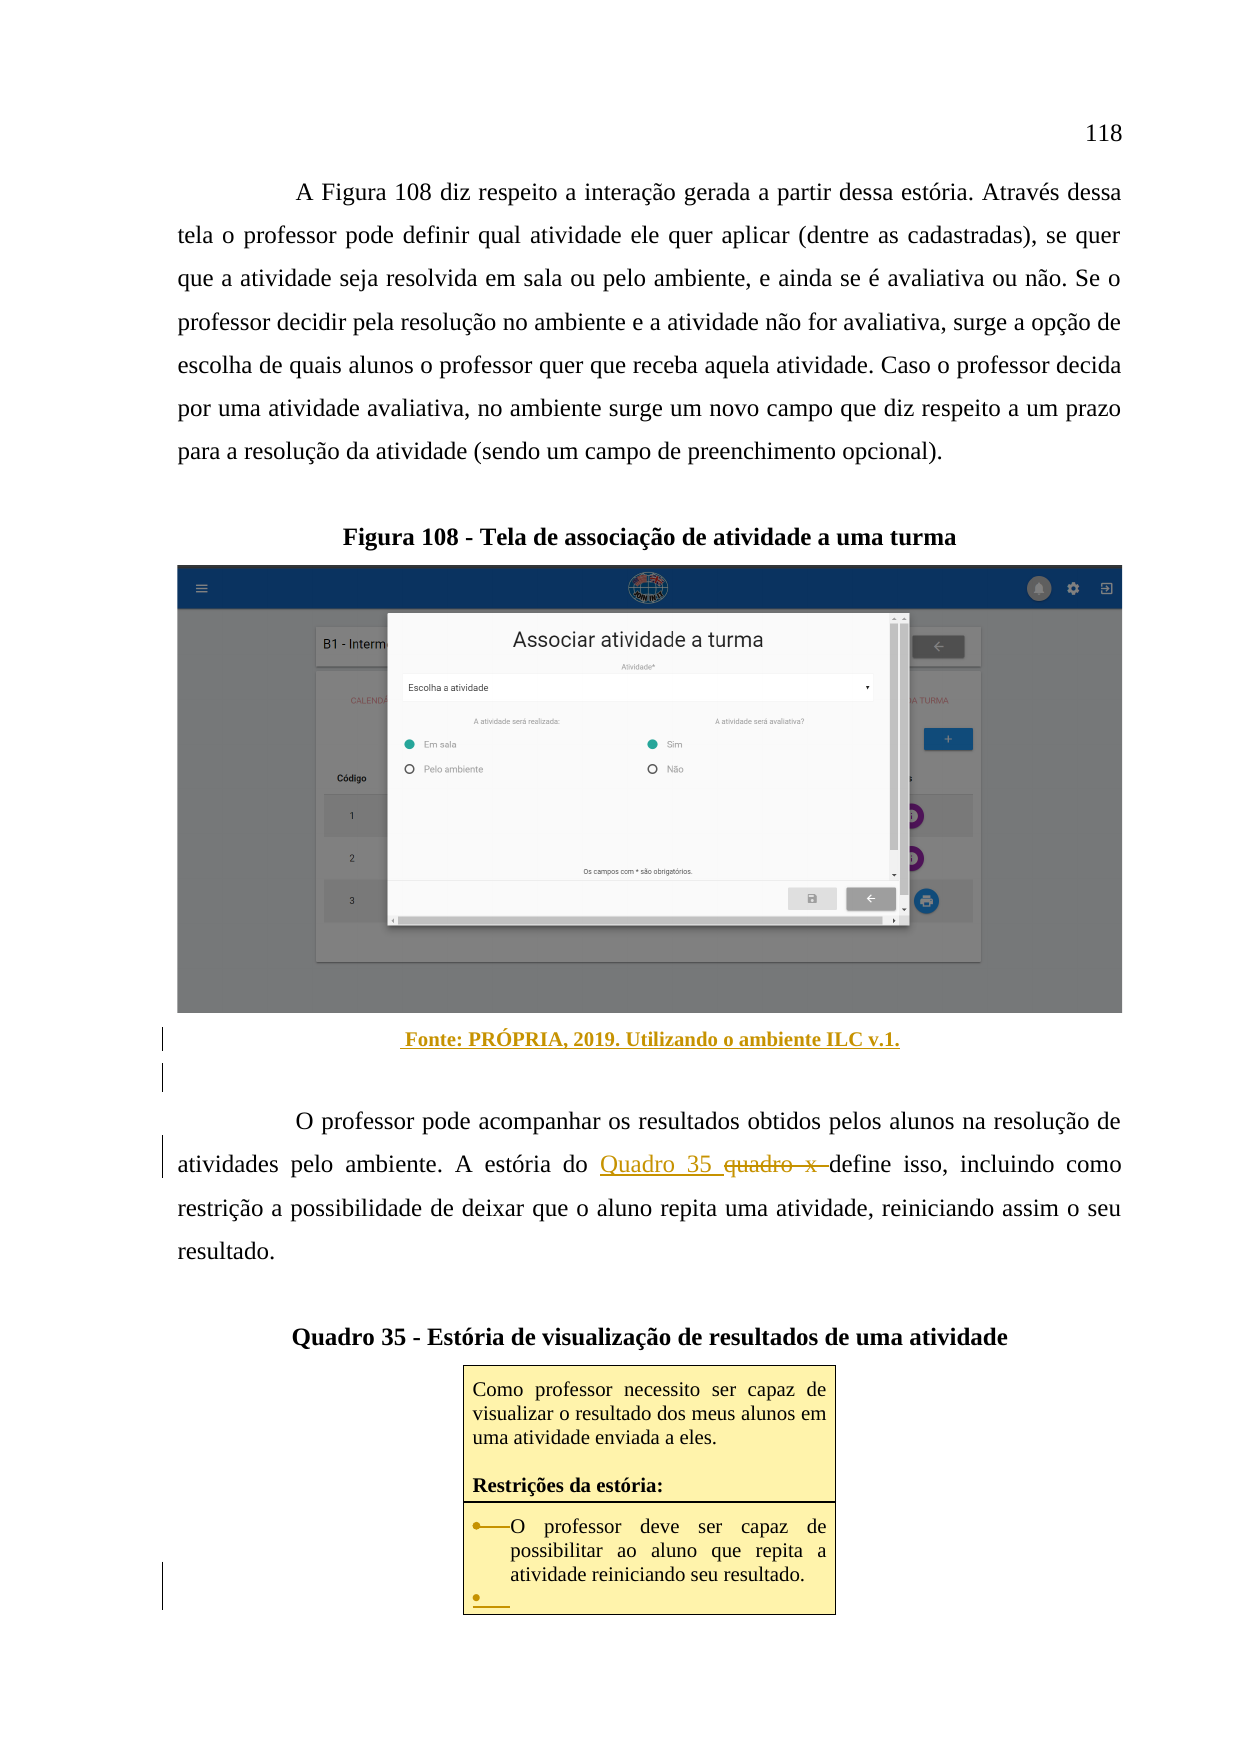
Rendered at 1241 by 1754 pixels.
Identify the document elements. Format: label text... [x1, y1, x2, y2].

text A diz respeito a interação gerada a partir dessa estória. Através dessa tela o professor pode definir qual atividade ele quer aplicar (dentre as cadastradas), se quer que a atividade seja resolvida em sala ou pelo ambiente, e ainda se é avaliativa ou não. Se o professor decidir pela resolução no ambiente e a atividade não for avaliativa, surge a opção de escolha de quais alunos o professor quer que receba aquela atividade. Caso o professor decida por uma atividade avaliativa, no ambiente surge um novo campo que diz respeito a um prazo para a resolução da atividade (sendo um campo de preenchimento opcional). [177, 177, 1122, 465]
text O professor pode acompanhar os resultados obtidos pelos alunos na resolução de atividades pelo ambiente. A estória do define isso, incluindo como restrição a possibilidade de deixar que o aluno repita uma atividade, reiniciando assim o seu resultado. [177, 1106, 1122, 1264]
list O professor deve ser capaz de possibilitar ao aluno que repita a atividade reiniciando seu resultado. [464, 1503, 835, 1574]
text Restrições da estória: [464, 1461, 835, 1501]
text Como professor necessito ser capaz de visualizar o resultado dos meus alunos em uma atividade enviada a eles. [464, 1366, 835, 1437]
picture [177, 565, 1123, 1013]
